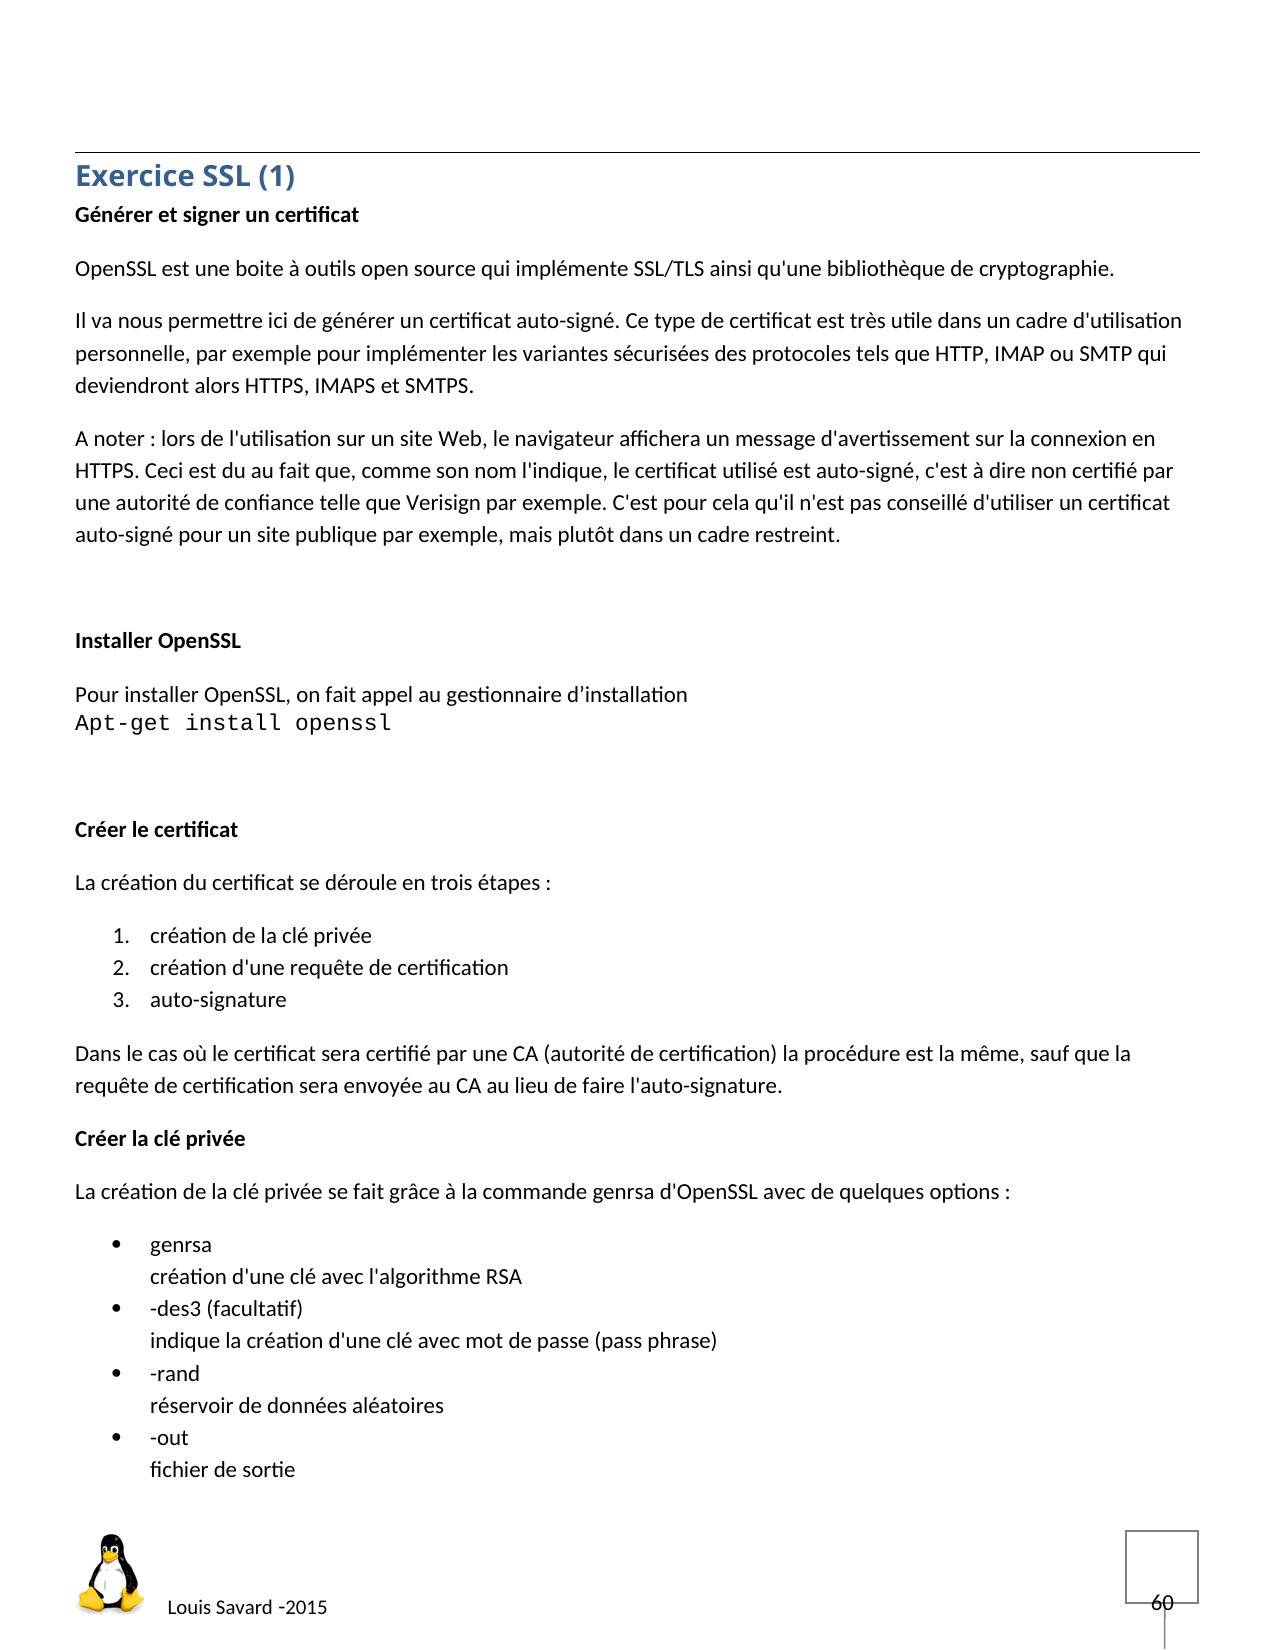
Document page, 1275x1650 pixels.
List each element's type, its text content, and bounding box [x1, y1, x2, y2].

list -rand réservoir de données aléatoires [112, 1359, 1200, 1419]
list création de la clé privée [112, 921, 1200, 949]
text Générer et signer un certificat [75, 201, 1200, 229]
list -out fichier de sortie [112, 1423, 1200, 1483]
text La création de la clé privée se fait grâce à la commande genrsa d'OpenSSL avec de quelques options : [75, 1177, 1200, 1205]
text La création du certificat se déroule en trois étapes : [75, 868, 1200, 896]
list création d'une requête de certification [112, 953, 1200, 981]
text Dans le cas où le certificat sera certifié par une CA (autorité de certification) la procédure est la même, sauf que la requête de certification sera envoyée au CA au lieu de faire l'auto-signature. [75, 1039, 1200, 1099]
list -des3 (facultatif) indique la création d'une clé avec mot de passe (pass phrase) [112, 1294, 1200, 1354]
text Installer OpenSSL [75, 627, 1200, 655]
text Créer le certificat [75, 815, 1200, 843]
subtitle Exercice SSL (1) [75, 153, 1200, 195]
list auto-signature [112, 986, 1200, 1014]
text Il va nous permettre ici de générer un certificat auto-signé. Ce type de certificat est très utile dans un cadre d'utilisation personnelle, par exemple pour implémenter les variantes sécurisées des protocoles tels que HTTP, IMAP ou SMTP qui deviendront alors HTTPS, IMAPS et SMTPS. [75, 307, 1200, 399]
picture [75, 1530, 147, 1615]
text A noter : lors de l'utilisation sur un site Web, le navigateur affichera un message d'avertissement sur la connexion en HTTPS. Ceci est du au fait que, comme son nom l'indique, le certificat utilisé est auto-signé, c'est à dire non certifié par une autorité de confiance telle que Verisign par exemple. C'est pour cela qu'il n'est pas conseillé d'utiliser un certificat auto-signé pour un site publique par exemple, mais plutôt dans un cadre restreint. [75, 424, 1200, 549]
text OpenSSL est une boite à outils open source qui implémente SSL/TLS ainsi qu'une bibliothèque de cryptographie. [75, 254, 1200, 282]
text Pour installer OpenSSL, on fait appel au gestionnaire d’installation Apt-get install openssl [75, 680, 1200, 737]
list genrsa création d'une clé avec l'algorithme RSA [112, 1230, 1200, 1290]
text Créer la clé privée [75, 1124, 1200, 1152]
